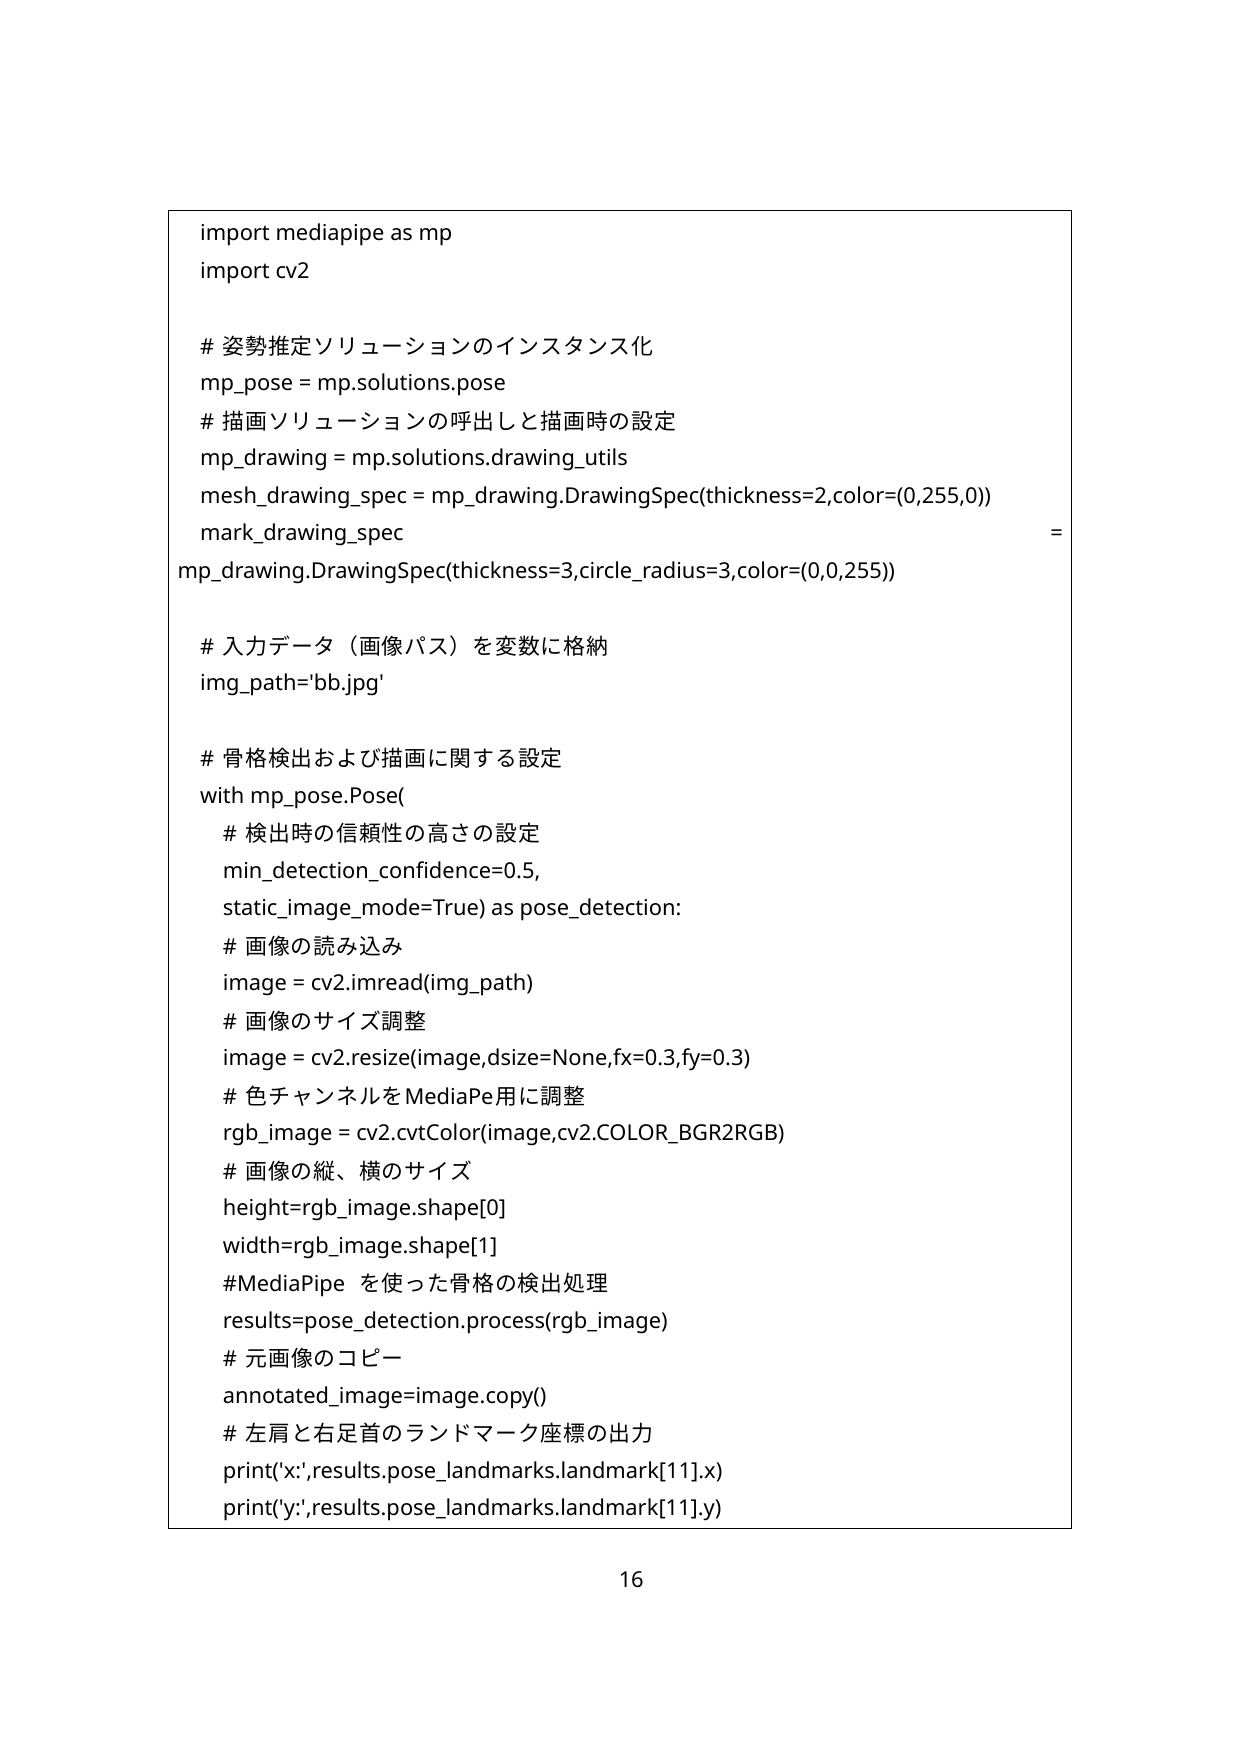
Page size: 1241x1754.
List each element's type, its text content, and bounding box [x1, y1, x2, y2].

text #描画ソリューションの呼出しと描画時の設定 [177, 401, 1063, 438]
text #色チャンネルをMediaPe用に調整 [177, 1076, 1063, 1113]
text #左肩と右足首のランドマーク座標の出力 [177, 1413, 1063, 1451]
text with mp_pose.Pose( [177, 776, 1063, 813]
text import mediapipe as mp [169, 211, 1071, 251]
text height=rgb_image.shape[0] [177, 1188, 1063, 1226]
text annotated_image=image.copy() [177, 1376, 1063, 1413]
text min_detection_confidence=0.5, [177, 851, 1063, 888]
text results=pose_detection.process(rgb_image) [177, 1301, 1063, 1338]
text mark_drawing_spec = mp_drawing.DrawingSpec(thickness=3,circle_radius=3,color=(0,0,255)) [177, 513, 1063, 588]
text mp_pose = mp.solutions.pose [177, 363, 1063, 401]
text width=rgb_image.shape[1] [177, 1226, 1063, 1263]
text #画像の読み込み [177, 926, 1063, 963]
text rgb_image = cv2.cvtColor(image,cv2.COLOR_BGR2RGB) [177, 1113, 1063, 1151]
text img_path='bb.jpg' [177, 663, 1063, 701]
text #骨格検出および描画に関する設定 [177, 738, 1063, 776]
text #入力データ（画像パス）を変数に格納 [177, 626, 1063, 663]
text print('y:',results.pose_landmarks.landmark[11].y) [169, 1485, 1071, 1528]
text image = cv2.resize(image,dsize=None,fx=0.3,fy=0.3) [177, 1038, 1063, 1076]
text #検出時の信頼性の高さの設定 [177, 813, 1063, 851]
text #MediaPipeを使った骨格の検出処理 [177, 1263, 1063, 1301]
text #元画像のコピー [177, 1338, 1063, 1376]
text mesh_drawing_spec = mp_drawing.DrawingSpec(thickness=2,color=(0,255,0)) [177, 476, 1063, 513]
text mp_drawing = mp.solutions.drawing_utils [177, 438, 1063, 476]
text import cv2 [177, 251, 1063, 288]
text #画像のサイズ調整 [177, 1001, 1063, 1038]
text static_image_mode=True) as pose_detection: [177, 888, 1063, 926]
text image = cv2.imread(img_path) [177, 963, 1063, 1001]
text #姿勢推定ソリューションのインスタンス化 [177, 326, 1063, 363]
text #画像の縦、横のサイズ [177, 1151, 1063, 1188]
text print('x:',results.pose_landmarks.landmark[11].x) [177, 1451, 1063, 1485]
